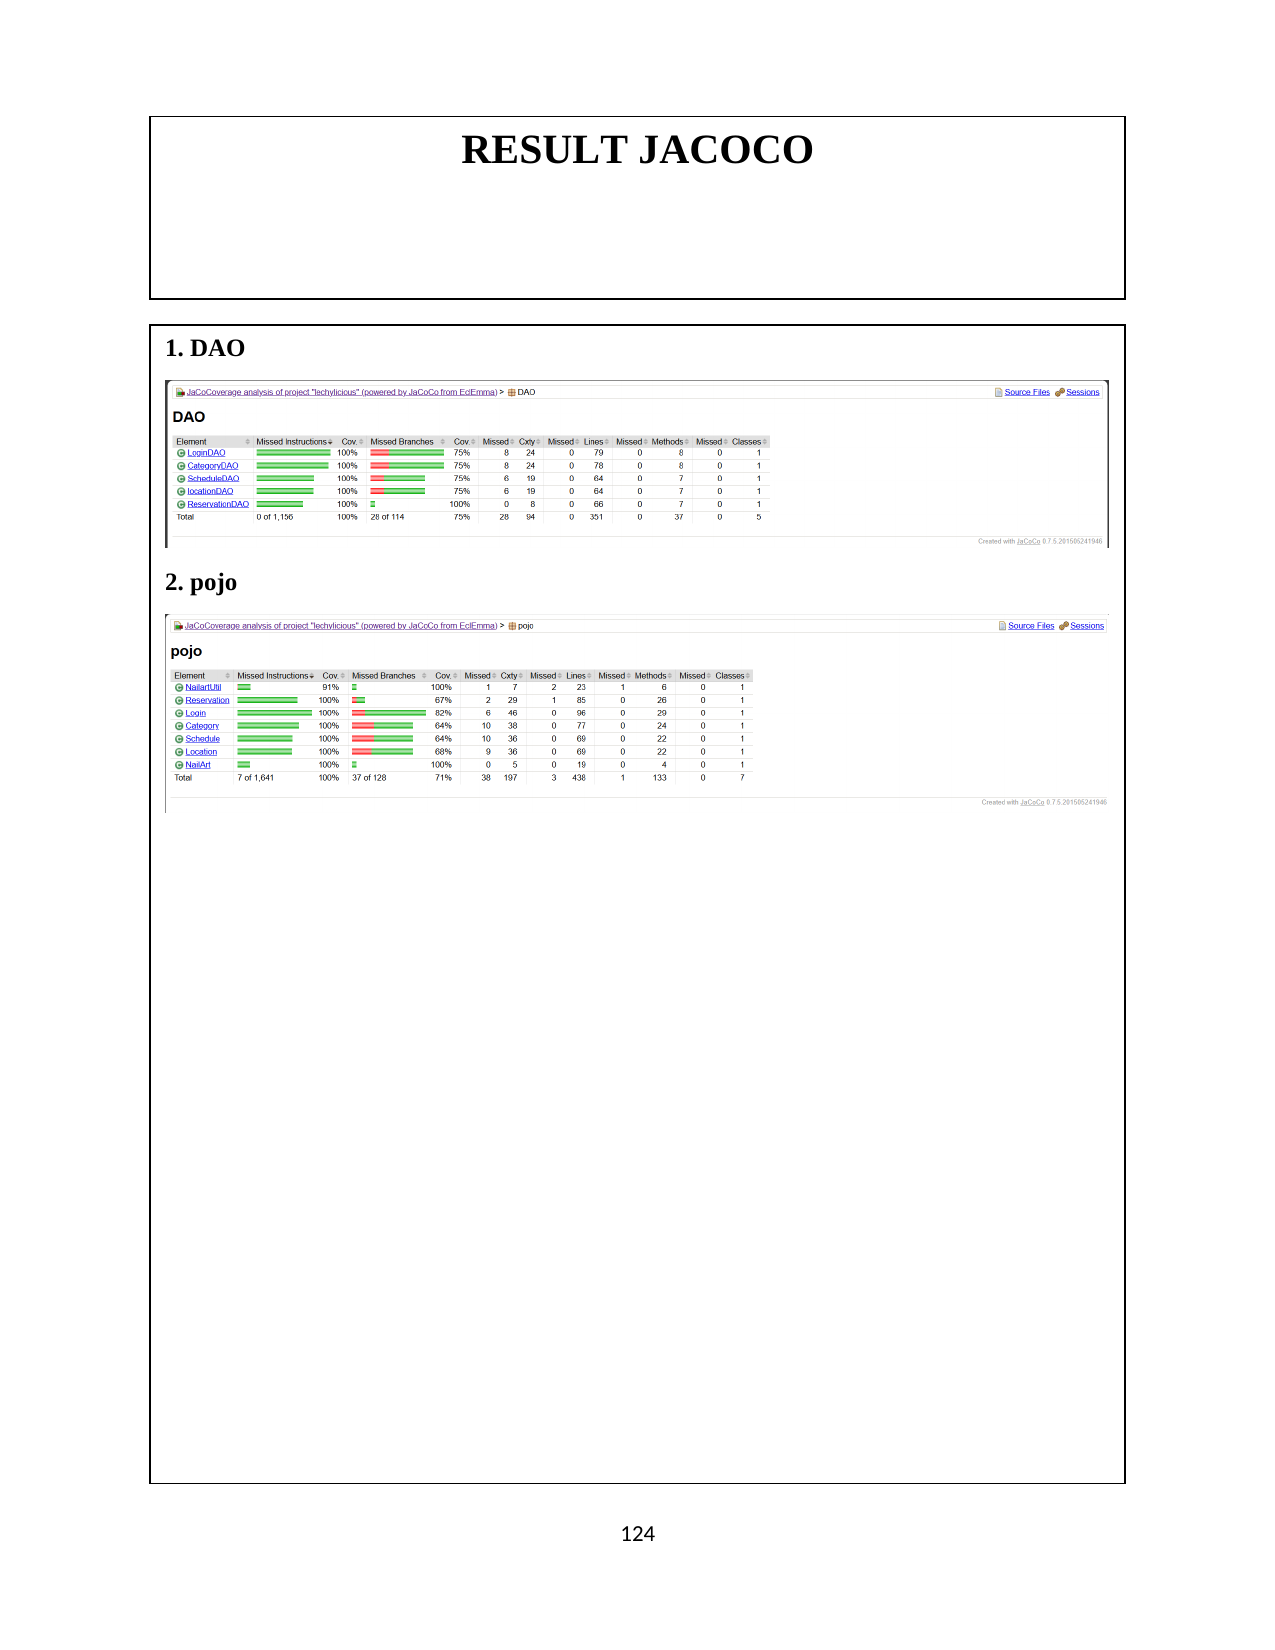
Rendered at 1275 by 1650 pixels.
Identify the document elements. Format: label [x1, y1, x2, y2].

picture [165, 380, 1109, 548]
picture [165, 614, 1109, 813]
